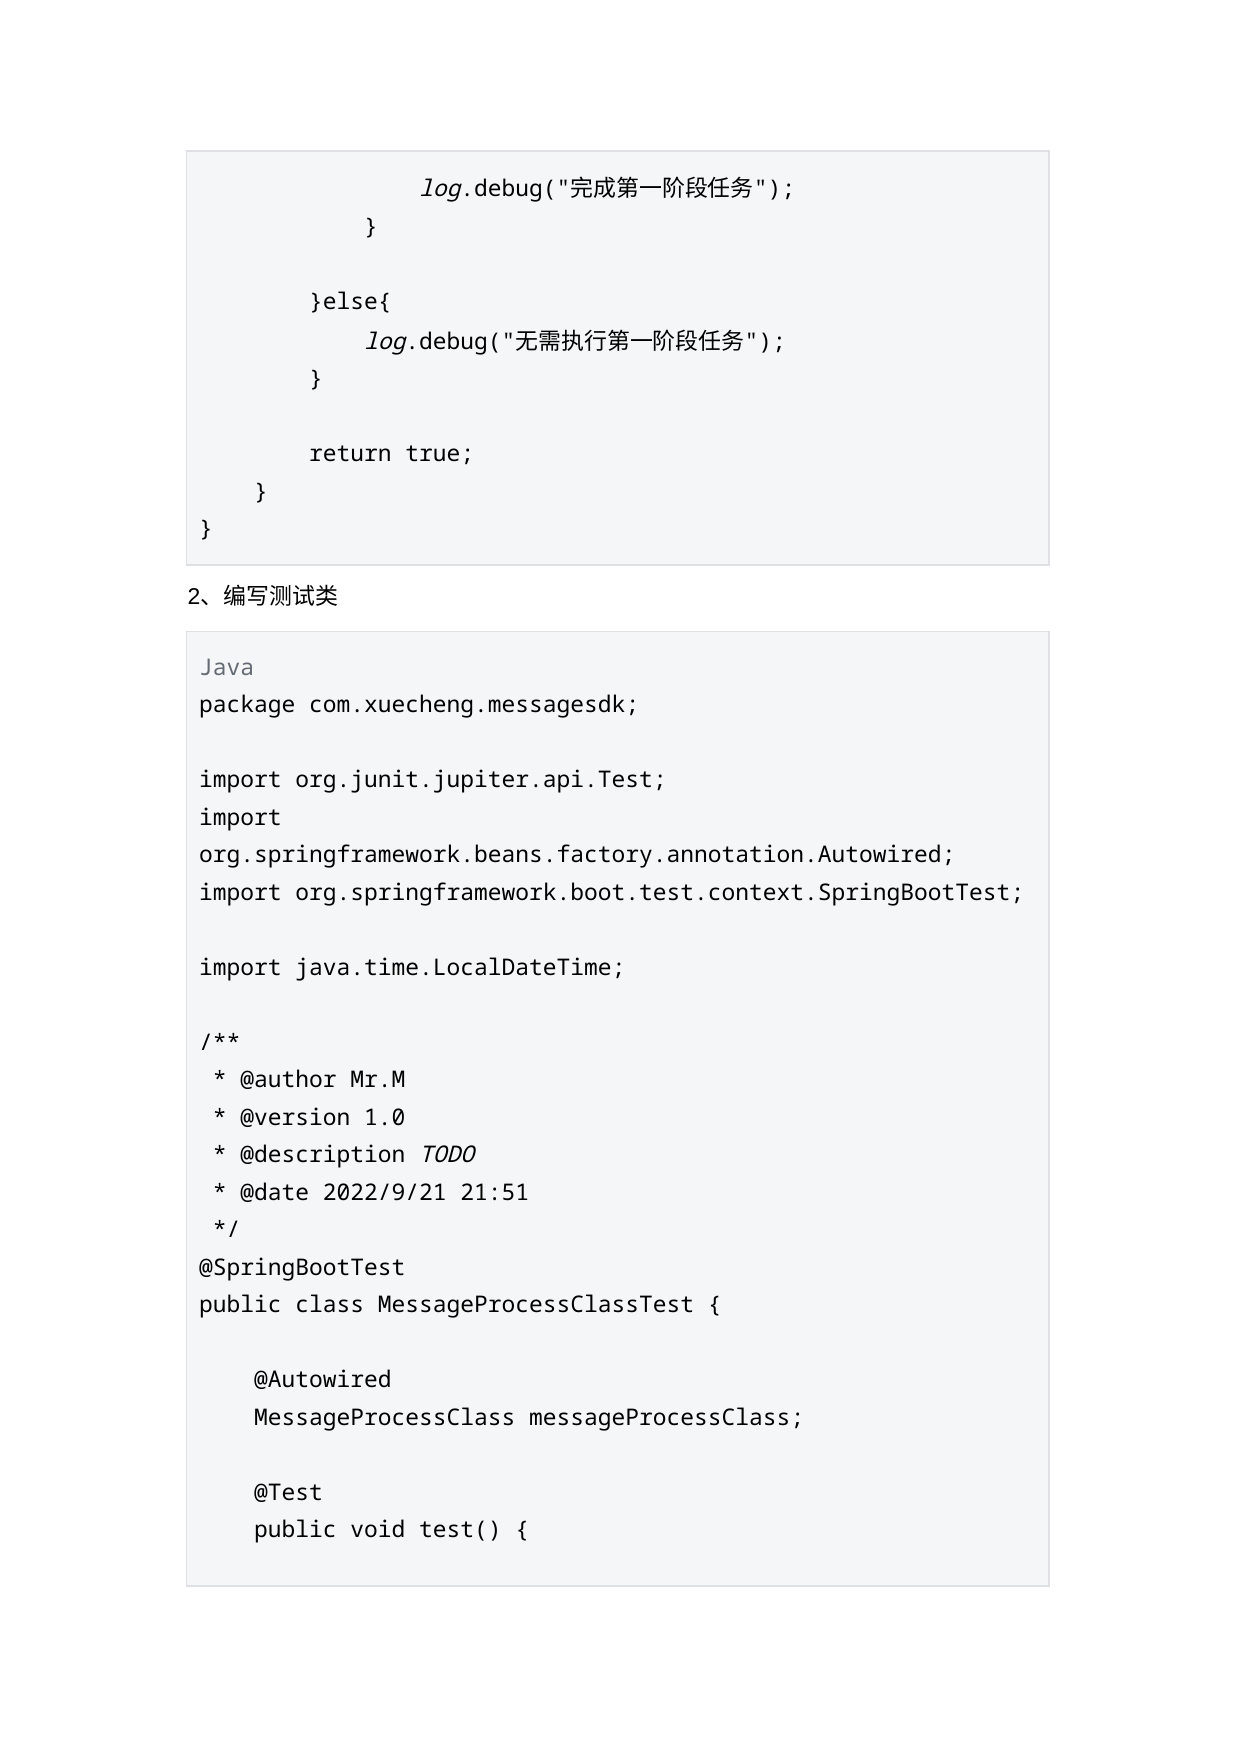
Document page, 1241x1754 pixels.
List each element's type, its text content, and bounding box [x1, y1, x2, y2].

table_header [187, 152, 1048, 564]
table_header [187, 632, 1048, 1585]
text 2、编写测试类 [187, 578, 1053, 611]
